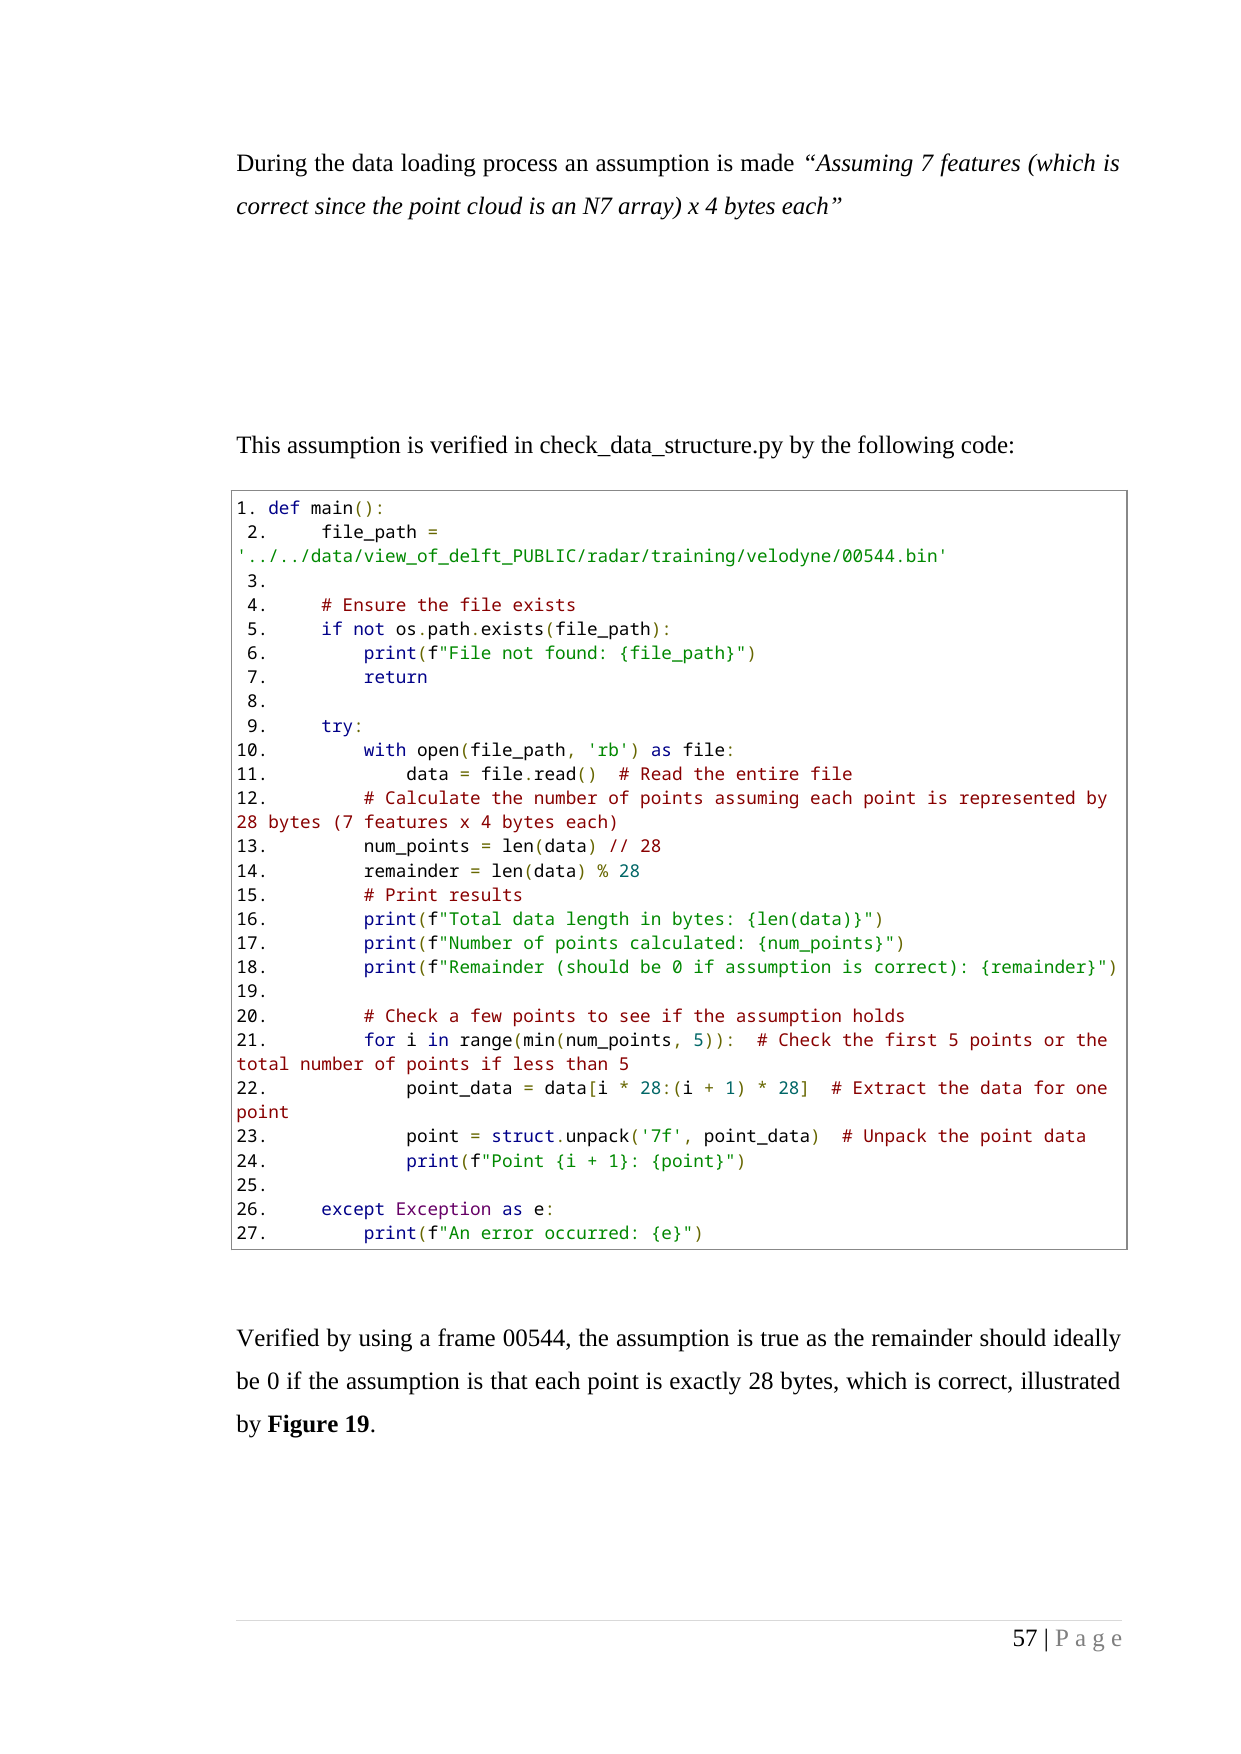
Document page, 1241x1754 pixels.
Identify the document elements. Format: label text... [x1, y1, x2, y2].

text 6. print(f"File not found: {file_path}") [236, 641, 1122, 665]
text 21. for i in range(min(num_points, 5)): # Check the first 5 points or the total number of points if less than 5 [236, 1027, 1122, 1076]
text 13. num_points = len(data) // 28 [236, 834, 1122, 858]
text 23. point = struct.unpack('7f', point_data) # Unpack the point data [236, 1124, 1122, 1148]
text 2. file_path = '../../data/view_of_delft_PUBLIC/radar/training/velodyne/00544.bin' [236, 520, 1122, 568]
text 1. def main(): [232, 491, 1126, 520]
text 12. # Calculate the number of points assuming each point is represented by 28 bytes (7 features x 4 bytes each) [236, 786, 1122, 834]
text 7. return [236, 665, 1122, 689]
text 14. remainder = len(data) % 28 [236, 858, 1122, 882]
text This assumption is verified in check_data_structure.py by the following code: [236, 430, 1122, 459]
text 27. print(f"An error occurred: {e}") [232, 1215, 1126, 1249]
text 11. data = file.read() # Read the entire file [236, 761, 1122, 786]
text 15. # Print results [236, 882, 1122, 906]
text 19. [236, 979, 1122, 1003]
text 26. except Exception as e: [236, 1196, 1122, 1215]
text During the data loading process an assumption is made “Assuming 7 features (which is correct since the point cloud is an N7 array) x 4 bytes each” [236, 148, 1122, 219]
text 4. # Ensure the file exists [236, 592, 1122, 616]
text 9. try: [236, 713, 1122, 737]
text 5. if not os.path.exists(file_path): [236, 616, 1122, 641]
text Verified by using a frame 00544, the assumption is true as the remainder should ideally be 0 if the assumption is that each point is exactly 28 bytes, which is correct, illustrated by Figure 19. [236, 1323, 1122, 1438]
text 16. print(f"Total data length in bytes: {len(data)}") [236, 906, 1122, 931]
text 22. point_data = data[i * 28:(i + 1) * 28] # Extract the data for one point [236, 1076, 1122, 1124]
text 3. [236, 568, 1122, 592]
text 20. # Check a few points to see if the assumption holds [236, 1003, 1122, 1027]
text 17. print(f"Number of points calculated: {num_points}") [236, 931, 1122, 955]
text 24. print(f"Point {i + 1}: {point}") [236, 1148, 1122, 1172]
text 25. [236, 1172, 1122, 1196]
text 10. with open(file_path, 'rb') as file: [236, 737, 1122, 761]
text 18. print(f"Remainder (should be 0 if assumption is correct): {remainder}") [236, 955, 1122, 979]
text 8. [236, 689, 1122, 713]
